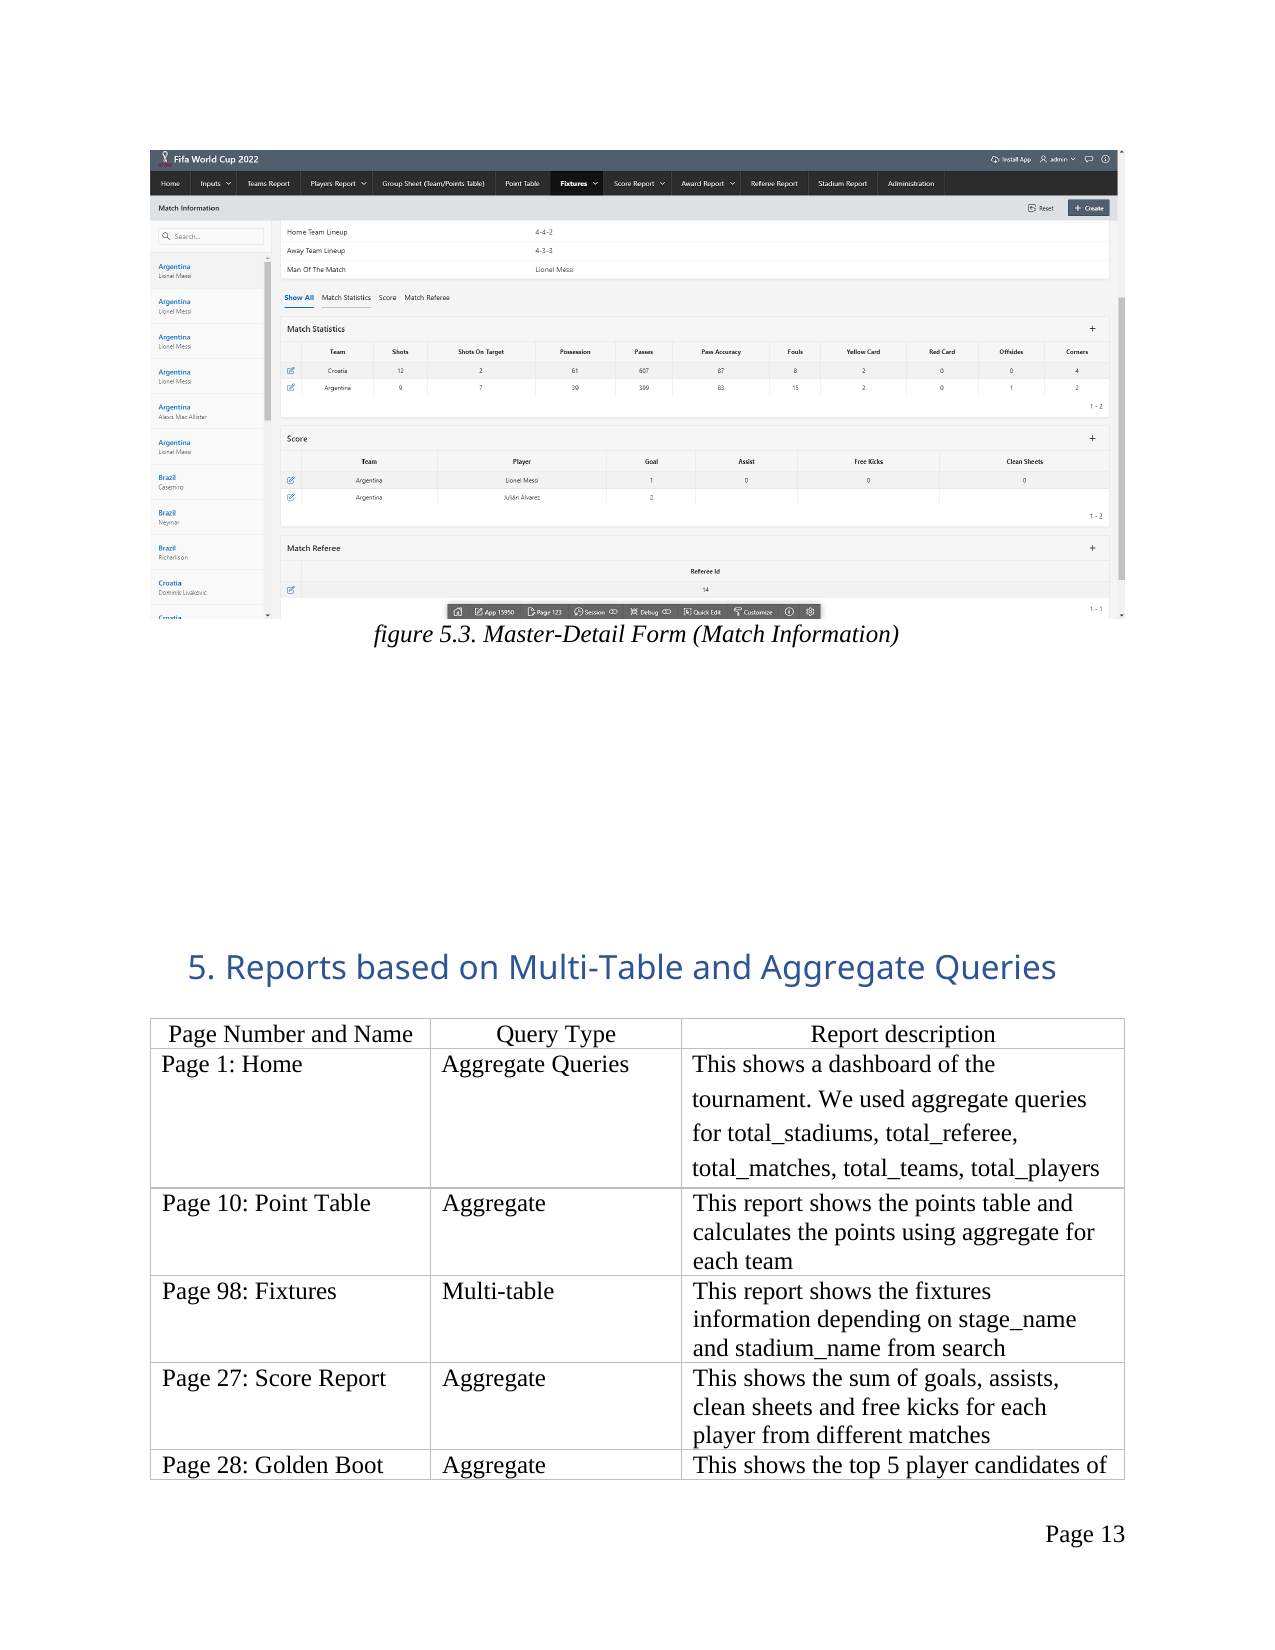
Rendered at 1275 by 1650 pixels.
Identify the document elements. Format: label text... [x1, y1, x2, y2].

table_cell This report shows the fixtures information depending on stage_name and stadium_name from search [682, 1276, 1124, 1362]
table_cell This shows the sum of goals, assists, clean sheets and free kicks for each player from different matches [682, 1363, 1124, 1449]
text figure 5.3. Master-Detail Form (Match Information) [150, 619, 1125, 647]
table_cell This report shows the points table and calculates the points using aggregate for each team [682, 1189, 1124, 1275]
picture [150, 150, 1125, 619]
table_cell Multi-table [431, 1276, 681, 1362]
table_header Query Type [431, 1019, 681, 1048]
table_cell Page 98: Fixtures [151, 1276, 430, 1362]
table_cell Page 1: Home [151, 1049, 430, 1187]
table_cell Aggregate Queries [431, 1049, 681, 1187]
table_cell This shows a dashboard of the tournament. We used aggregate queries for total_stadiums, total_referee, total_matches, total_teams, total_players [682, 1049, 1124, 1187]
table_cell Aggregate [431, 1450, 681, 1479]
table_header Report description [682, 1019, 1124, 1048]
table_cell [151, 1450, 430, 1479]
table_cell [682, 1450, 1124, 1479]
table_cell Page 10: Point Table [151, 1189, 430, 1275]
table_cell Aggregate [431, 1363, 681, 1449]
table_header Page Number and Name [151, 1019, 430, 1048]
table_cell Aggregate [431, 1189, 681, 1275]
table_cell Page 27: Score Report [151, 1363, 430, 1449]
subtitle Reports based on Multi-Table and Aggregate Queries [187, 944, 1125, 989]
